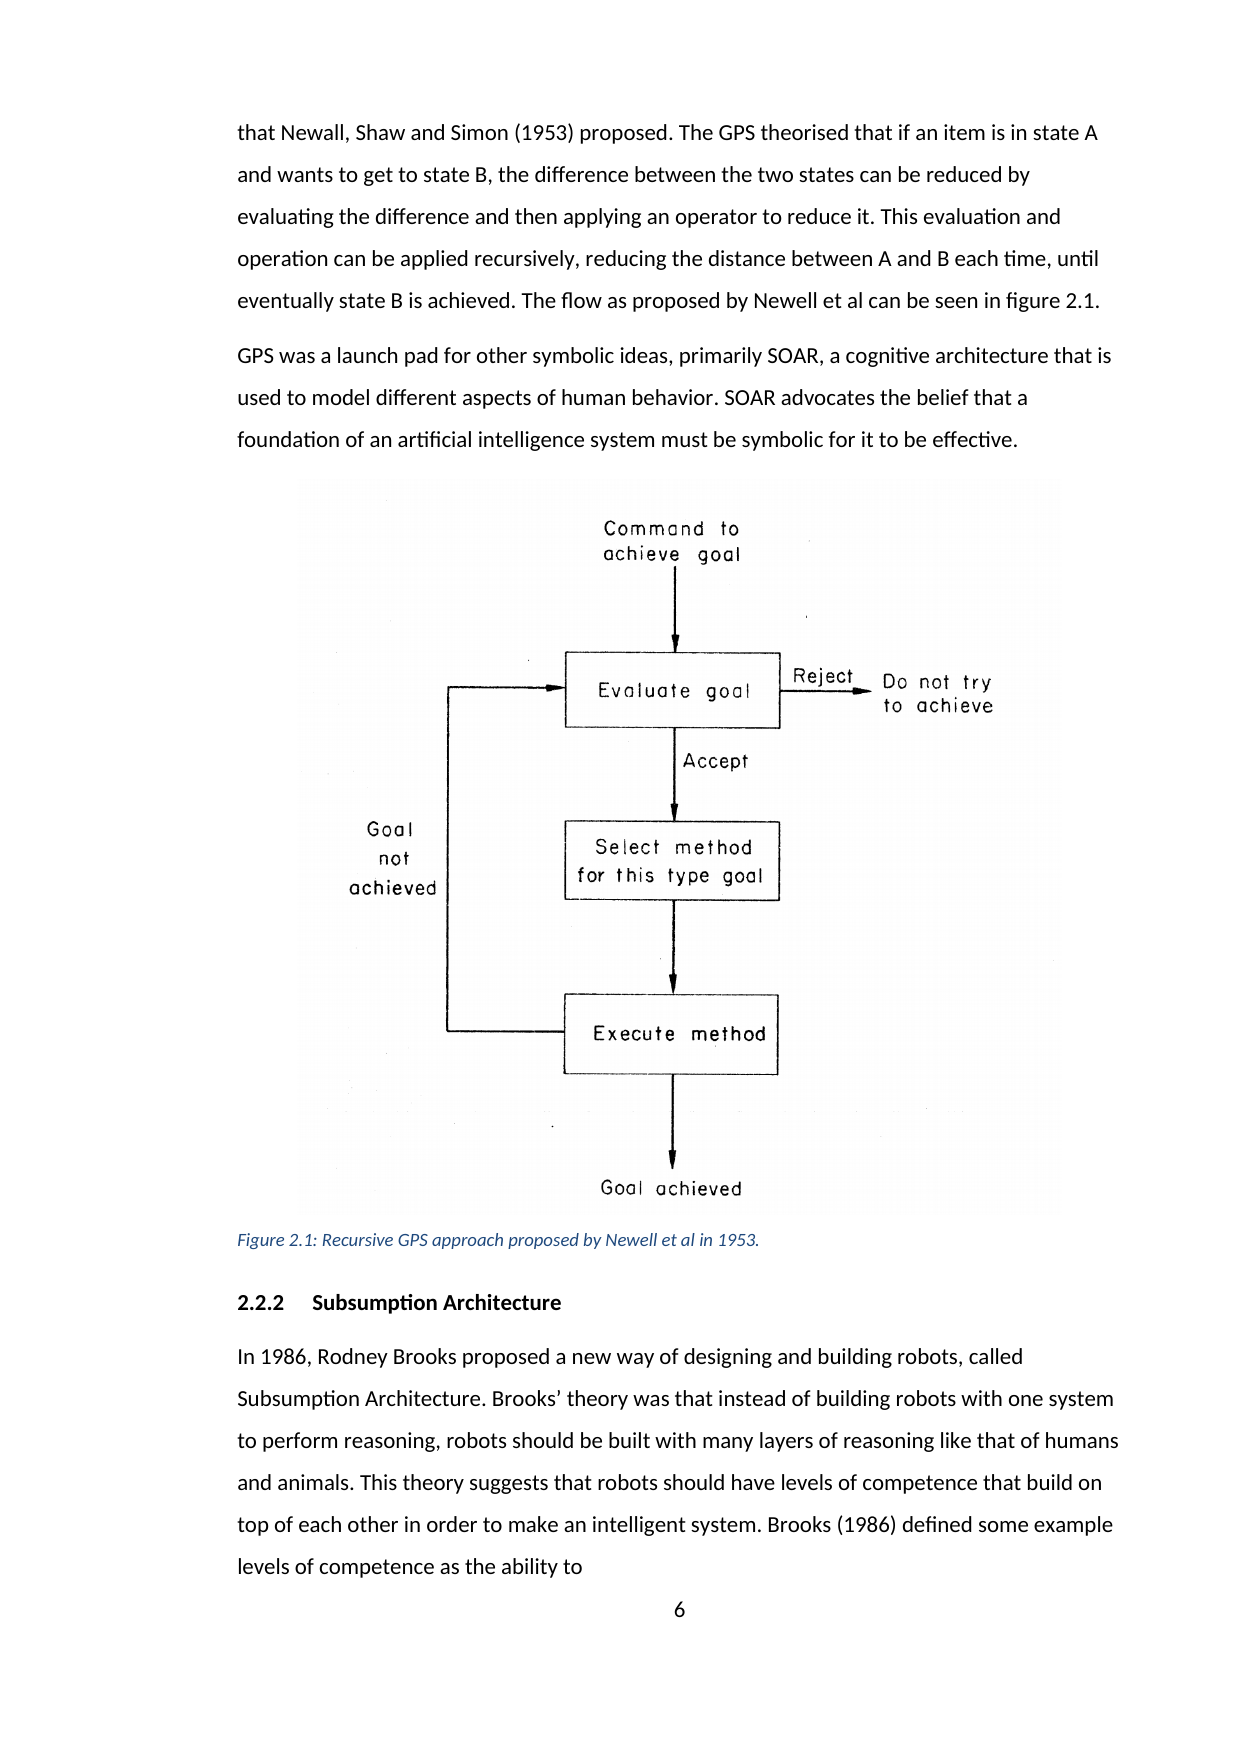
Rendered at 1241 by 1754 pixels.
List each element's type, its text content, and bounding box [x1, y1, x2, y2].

text GPS was a launch pad for other symbolic ideas, primarily SOAR, a cognitive architecture that is used to model different aspects of human behavior. SOAR advocates the belief that a foundation of an artificial intelligence system must be symbolic for it to be effective. [237, 341, 1122, 453]
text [237, 118, 1122, 314]
picture [296, 479, 1063, 1215]
text Figure 2.1: Recursive GPS approach proposed by Newell et al in 1953. [237, 1228, 1122, 1251]
subtitle Subsumption Architecture [237, 1288, 1122, 1316]
text In 1986, Rodney Brooks proposed a new way of designing and building robots, called Subsumption Architecture. Brooks’ theory was that instead of building robots with one system to perform reasoning, robots should be built with many layers of reasoning like that of humans and animals. This theory suggests that robots should have levels of competence that build on top of each other in order to make an intelligent system. Brooks (1986) defined some example levels of competence as the ability to [237, 1342, 1122, 1580]
